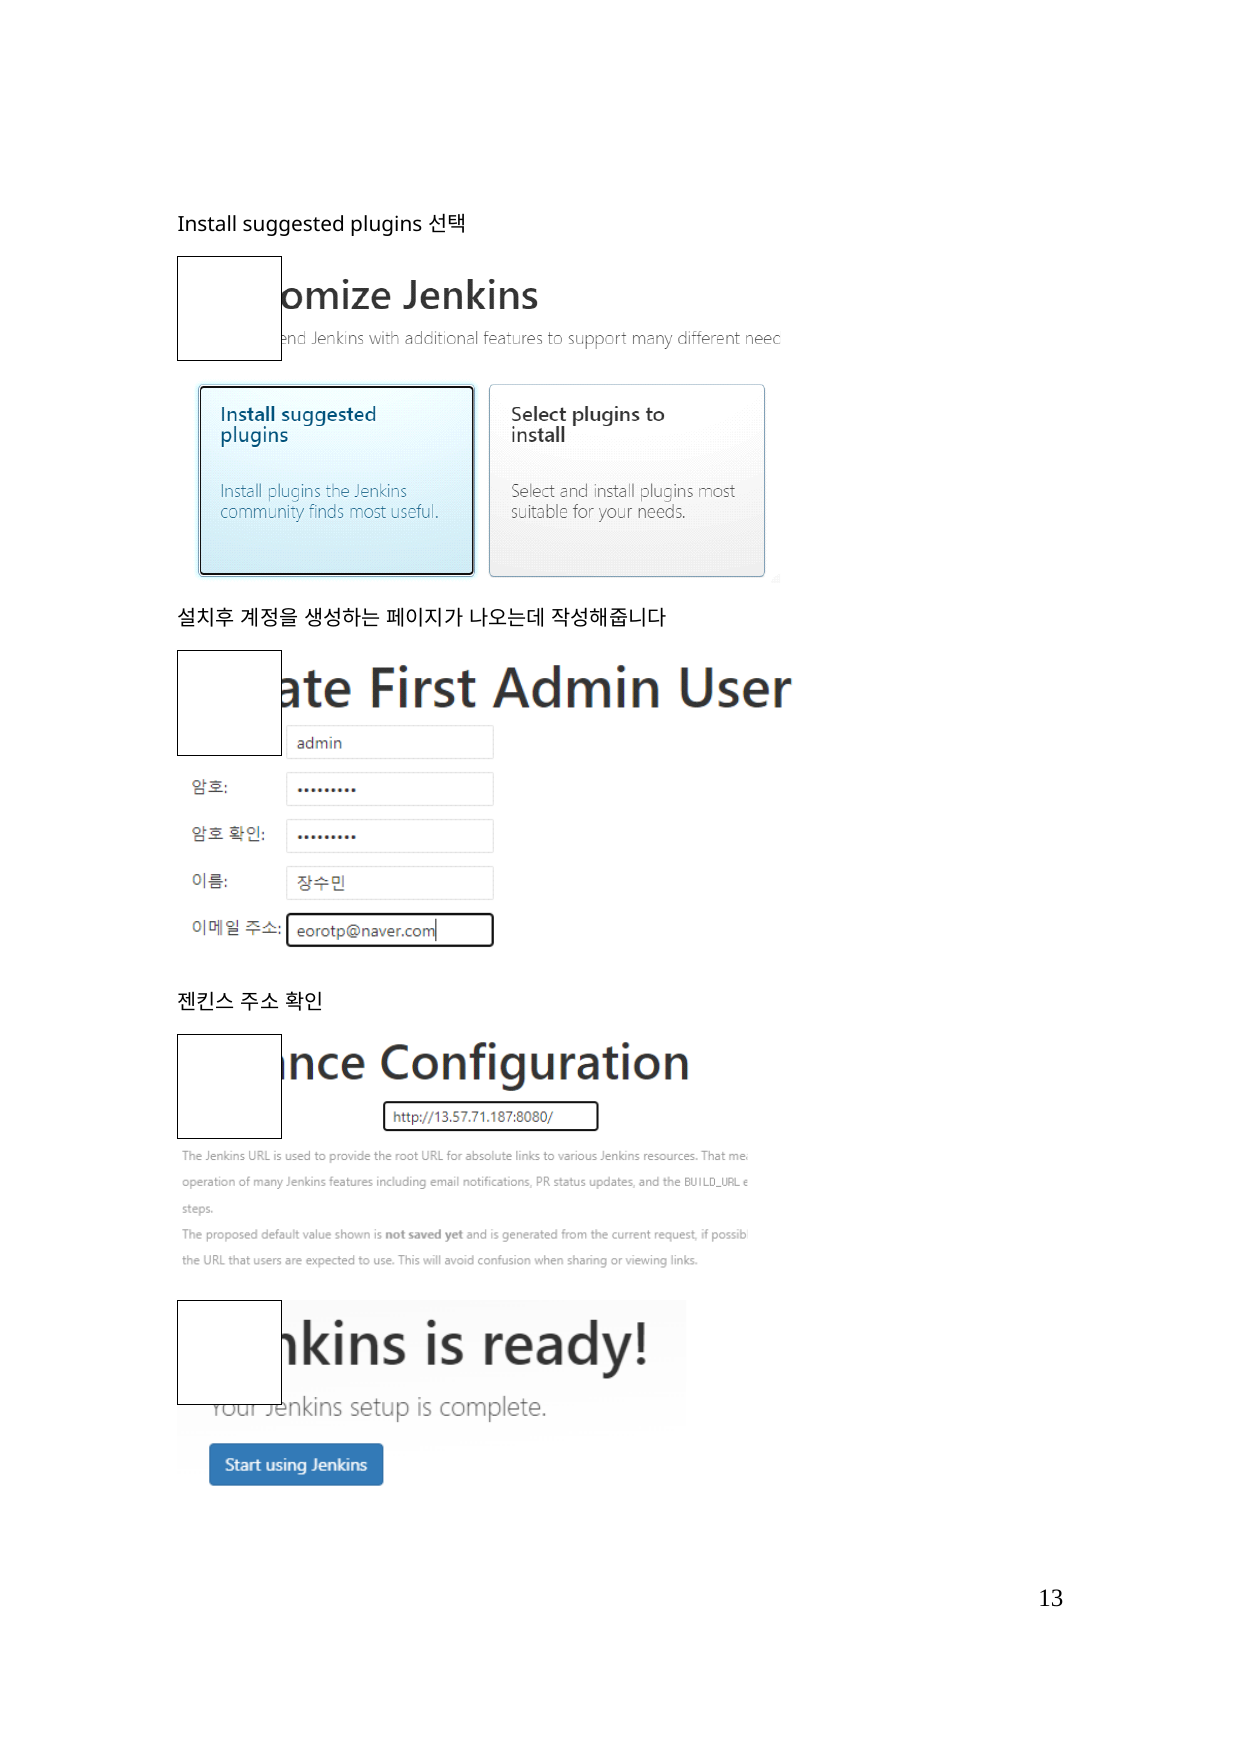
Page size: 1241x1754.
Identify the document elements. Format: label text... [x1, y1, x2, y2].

picture [177, 256, 781, 583]
text Install suggested plugins 선택 [177, 207, 1063, 237]
picture [177, 1034, 748, 1282]
picture [177, 1300, 687, 1507]
picture [177, 650, 810, 967]
text 젠킨스 주소 확인 [177, 986, 1063, 1016]
text 설치후 계정을 생성하는 페이지가 나오는데 작성해줍니다 [177, 602, 1063, 632]
